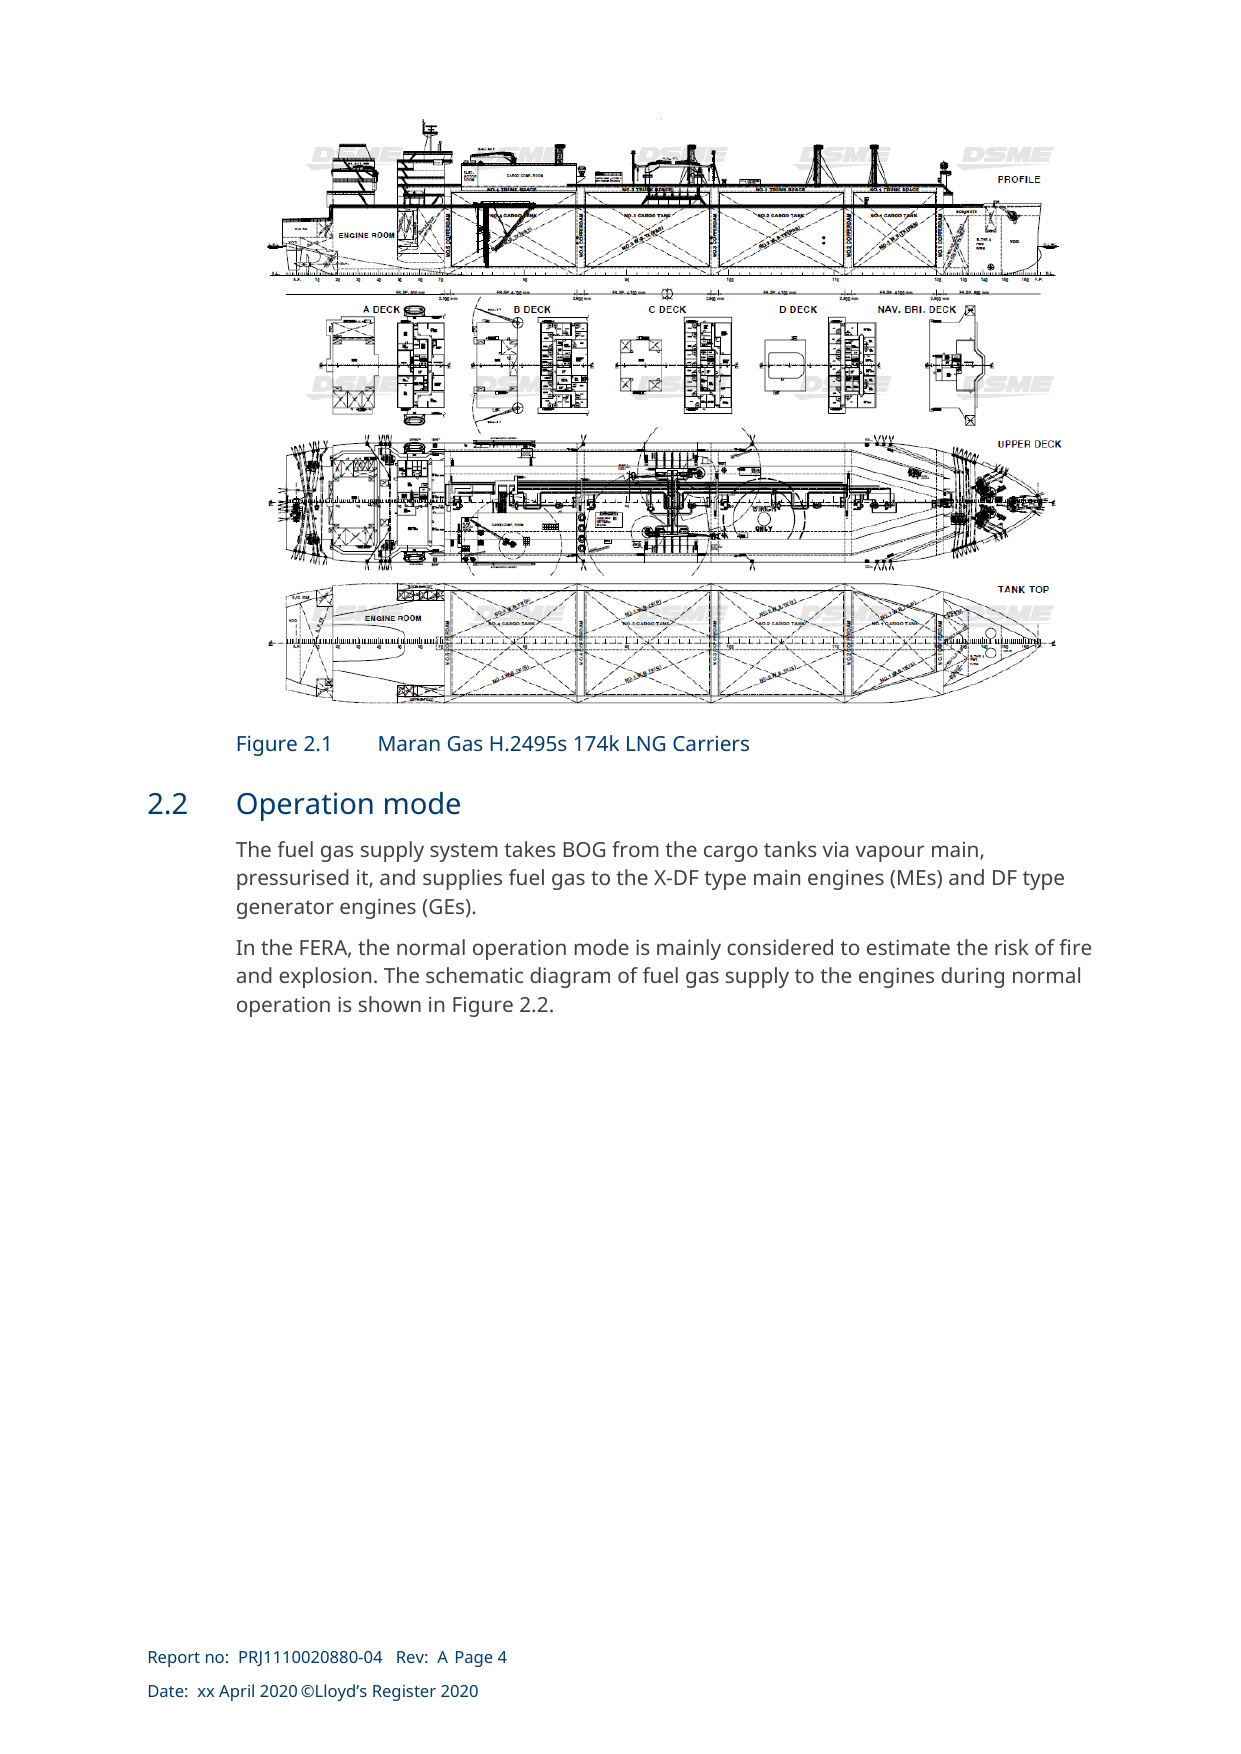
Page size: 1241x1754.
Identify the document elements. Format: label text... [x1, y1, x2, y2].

text In the FERA, the normal operation mode is mainly considered to estimate the risk of fire and explosion. The schematic diagram of fuel gas supply to the engines during normal operation is shown in Figure 2.2. [236, 933, 1093, 1018]
subtitle Operation mode [147, 783, 1093, 823]
picture [267, 118, 1062, 717]
text Figure 2.1 Maran Gas H.2495s 174k LNG Carriers [236, 729, 1093, 758]
text The fuel gas supply system takes BOG from the cargo tanks via vapour main, pressurised it, and supplies fuel gas to the X-DF type main engines (MEs) and DF type generator engines (GEs). [236, 835, 1093, 920]
